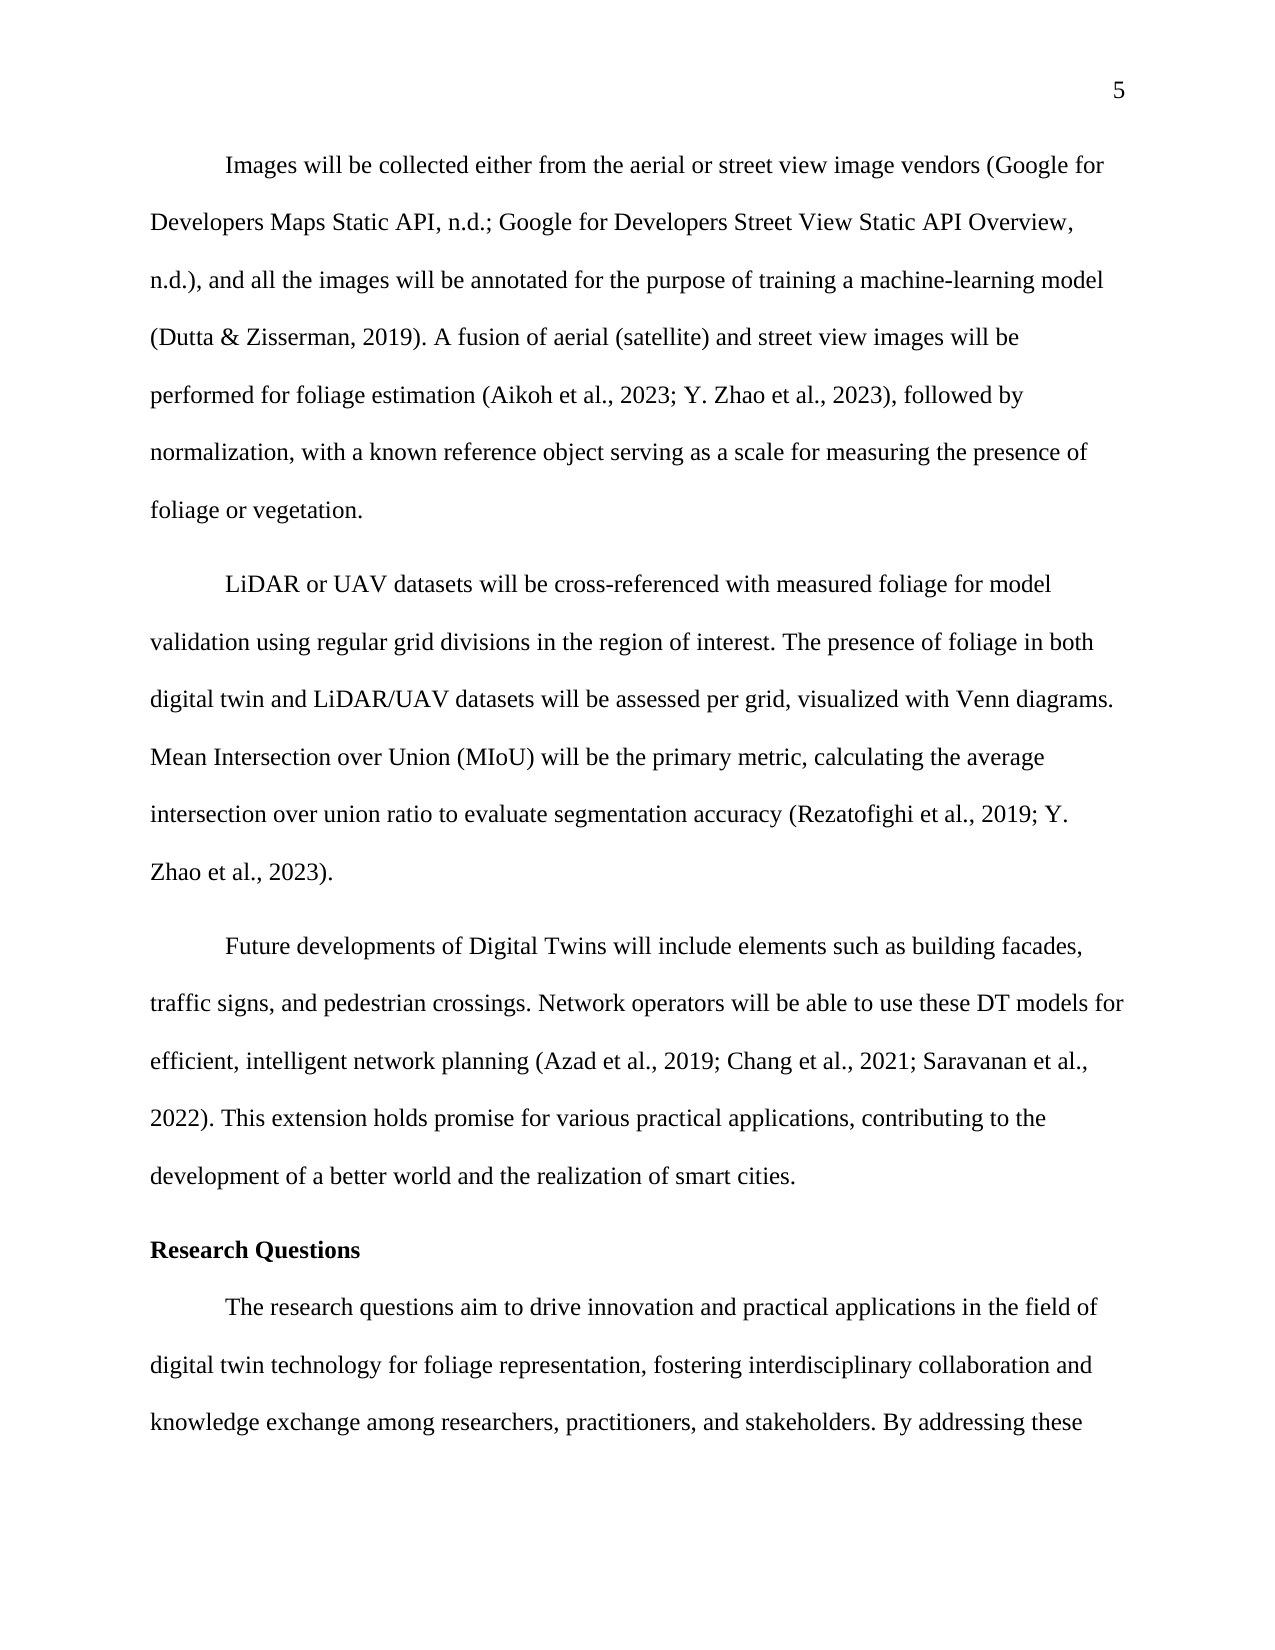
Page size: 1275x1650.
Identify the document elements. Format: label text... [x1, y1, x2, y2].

text Future developments of Digital Twins will include elements such as building facades, traffic signs, and pedestrian crossings. Network operators will be able to use these DT models for efficient, intelligent network planning (Azad et al., 2019; Chang et al., 2021; Saravanan et al., 2022). This extension holds promise for various practical applications, contributing to the development of a better world and the realization of smart cities. [150, 931, 1125, 1189]
subtitle Research Questions [150, 1235, 1125, 1264]
text LiDAR or UAV datasets will be cross-referenced with measured foliage for model validation using regular grid divisions in the region of interest. The presence of foliage in both digital twin and LiDAR/UAV datasets will be assessed per grid, visualized with Venn diagrams. Mean Intersection over Union (MIoU) will be the primary metric, calculating the average intersection over union ratio to evaluate segmentation accuracy (Rezatofighi et al., 2019; Y. Zhao et al., 2023). [150, 569, 1125, 885]
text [150, 1292, 1125, 1436]
text Images will be collected either from the aerial or street view image vendors (Google for Developers Maps Static API, n.d.; Google for Developers Street View Static API Overview, n.d.), and all the images will be annotated for the purpose of training a machine-learning model (Dutta & Zisserman, 2019). A fusion of aerial (satellite) and street view images will be performed for foliage estimation (Aikoh et al., 2023; Y. Zhao et al., 2023), followed by normalization, with a known reference object serving as a scale for measuring the presence of foliage or vegetation. [150, 150, 1125, 524]
